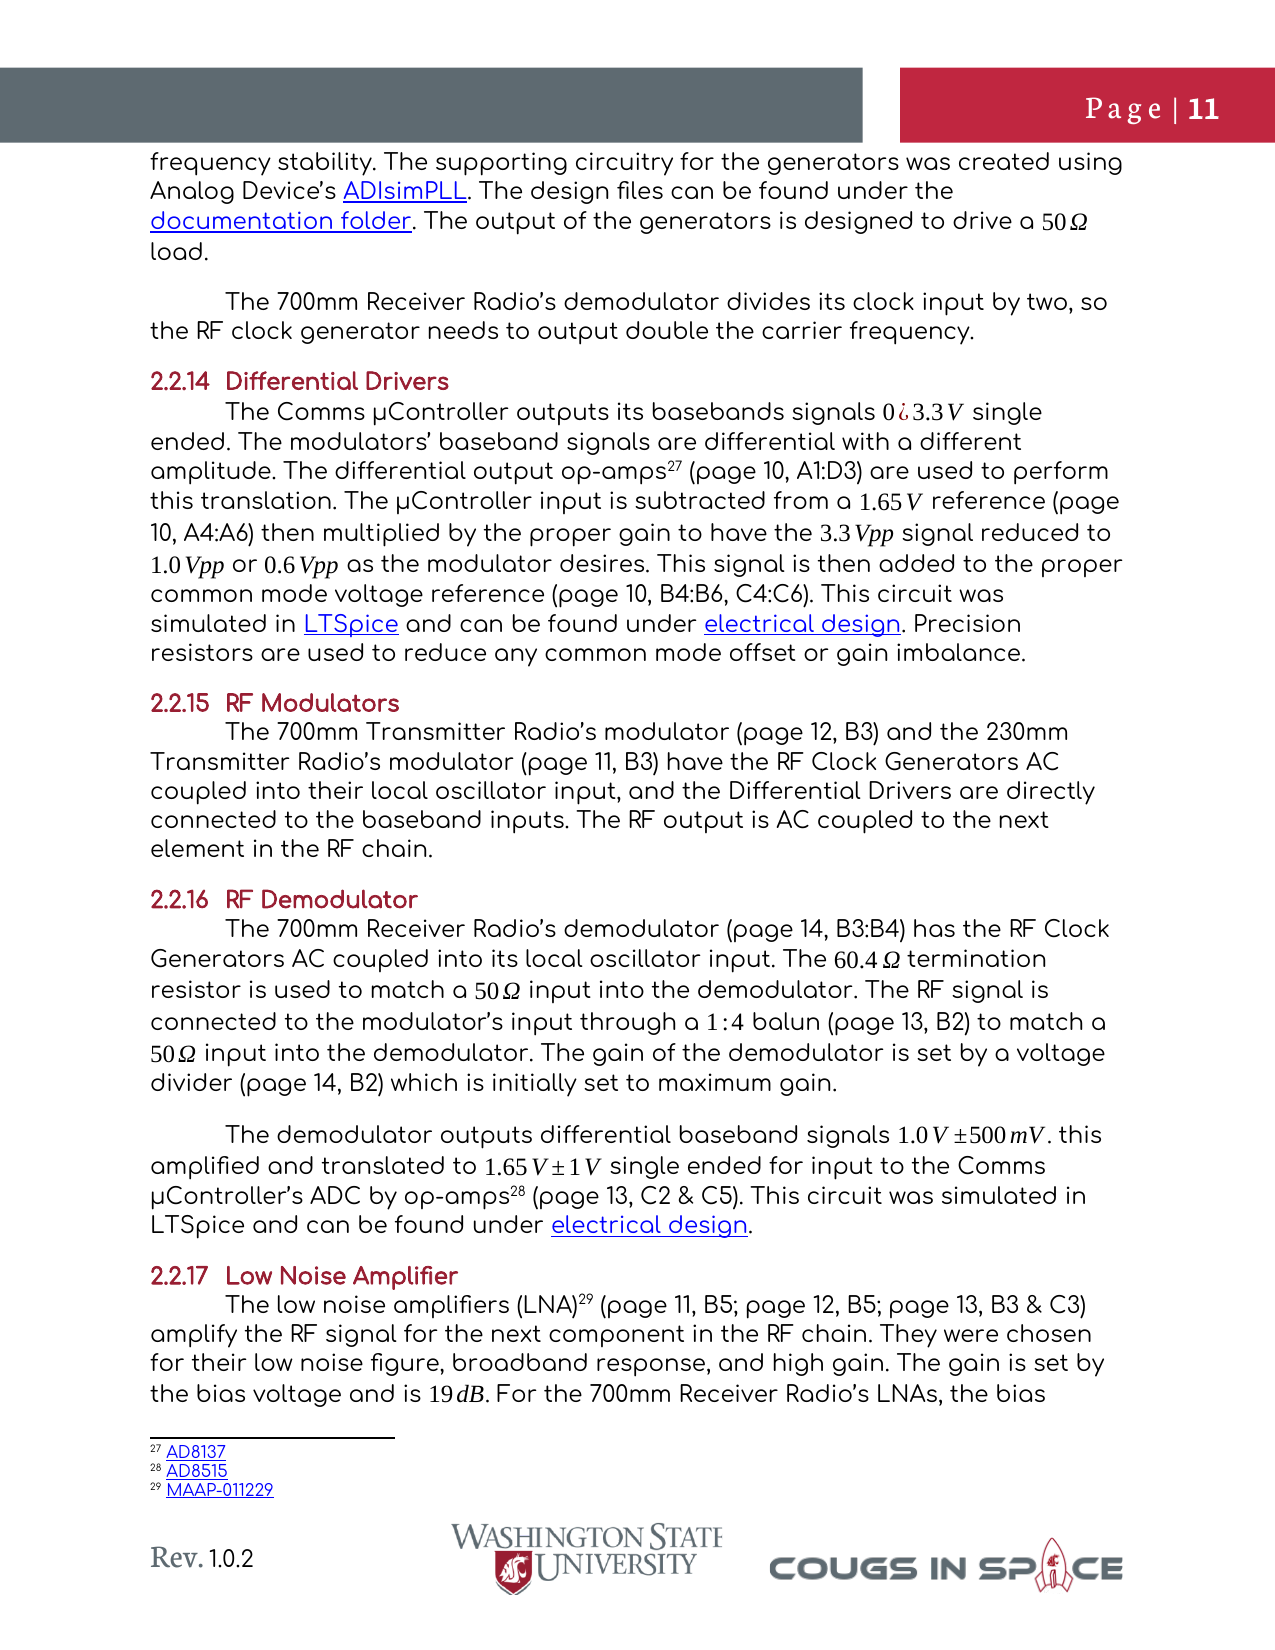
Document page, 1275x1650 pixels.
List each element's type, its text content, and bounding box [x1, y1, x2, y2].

text The 700mm Transmitter Radio’s modulator (page 12, B3) and the 230mm Transmitter Radio’s modulator (page 11, B3) have the RF Clock Generators AC coupled into their local oscillator input, and the Differential Drivers are directly connected to the baseband inputs. The RF output is AC coupled to the next element in the RF chain. [150, 721, 1125, 863]
picture [450, 1522, 723, 1595]
subtitle RF Modulators [150, 691, 1125, 717]
subtitle Differential Drivers [150, 369, 1125, 395]
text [150, 1293, 1125, 1408]
subtitle Low Noise Amplifier [150, 1264, 1125, 1289]
text The 700mm Receiver Radio’s demodulator (page 14, B3:B4) has the RF Clock Generators AC coupled into its local oscillator input. The termination resistor is used to match a input into the demodulator. The RF signal is connected to the modulator’s input through a balun (page 13, B2) to match a input into the demodulator. The gain of the demodulator is set by a voltage divider (page 14, B2) which is initially set to maximum gain. [150, 917, 1125, 1097]
text The Comms µController outputs its basebands signals single ended. The modulators’ baseband signals are differential with a different amplitude. The differential output op-amps (page 10, A1:D3) are used to perform this translation. The µController input is subtracted from a reference (page 10, A4:A6) then multiplied by the proper gain to have the signal reduced to or as the modulator desires. This signal is then added to the proper common mode voltage reference (page 10, B4:B6, C4:C6). This circuit was simulated in LTSpice and can be found under electrical design. Precision resistors are used to reduce any common mode offset or gain imbalance. [150, 399, 1125, 667]
picture [769, 1537, 1123, 1594]
subtitle RF Demodulator [150, 888, 1125, 913]
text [150, 150, 1125, 265]
text The demodulator outputs differential baseband signals . this amplified and translated to single ended for input to the Comms µController’s ADC by op-amps (page 13, C2 & C5). This circuit was simulated in LTSpice and can be found under electrical design. [150, 1122, 1125, 1239]
text The 700mm Receiver Radio’s demodulator divides its clock input by two, so the RF clock generator needs to output double the carrier frequency. [150, 290, 1125, 345]
